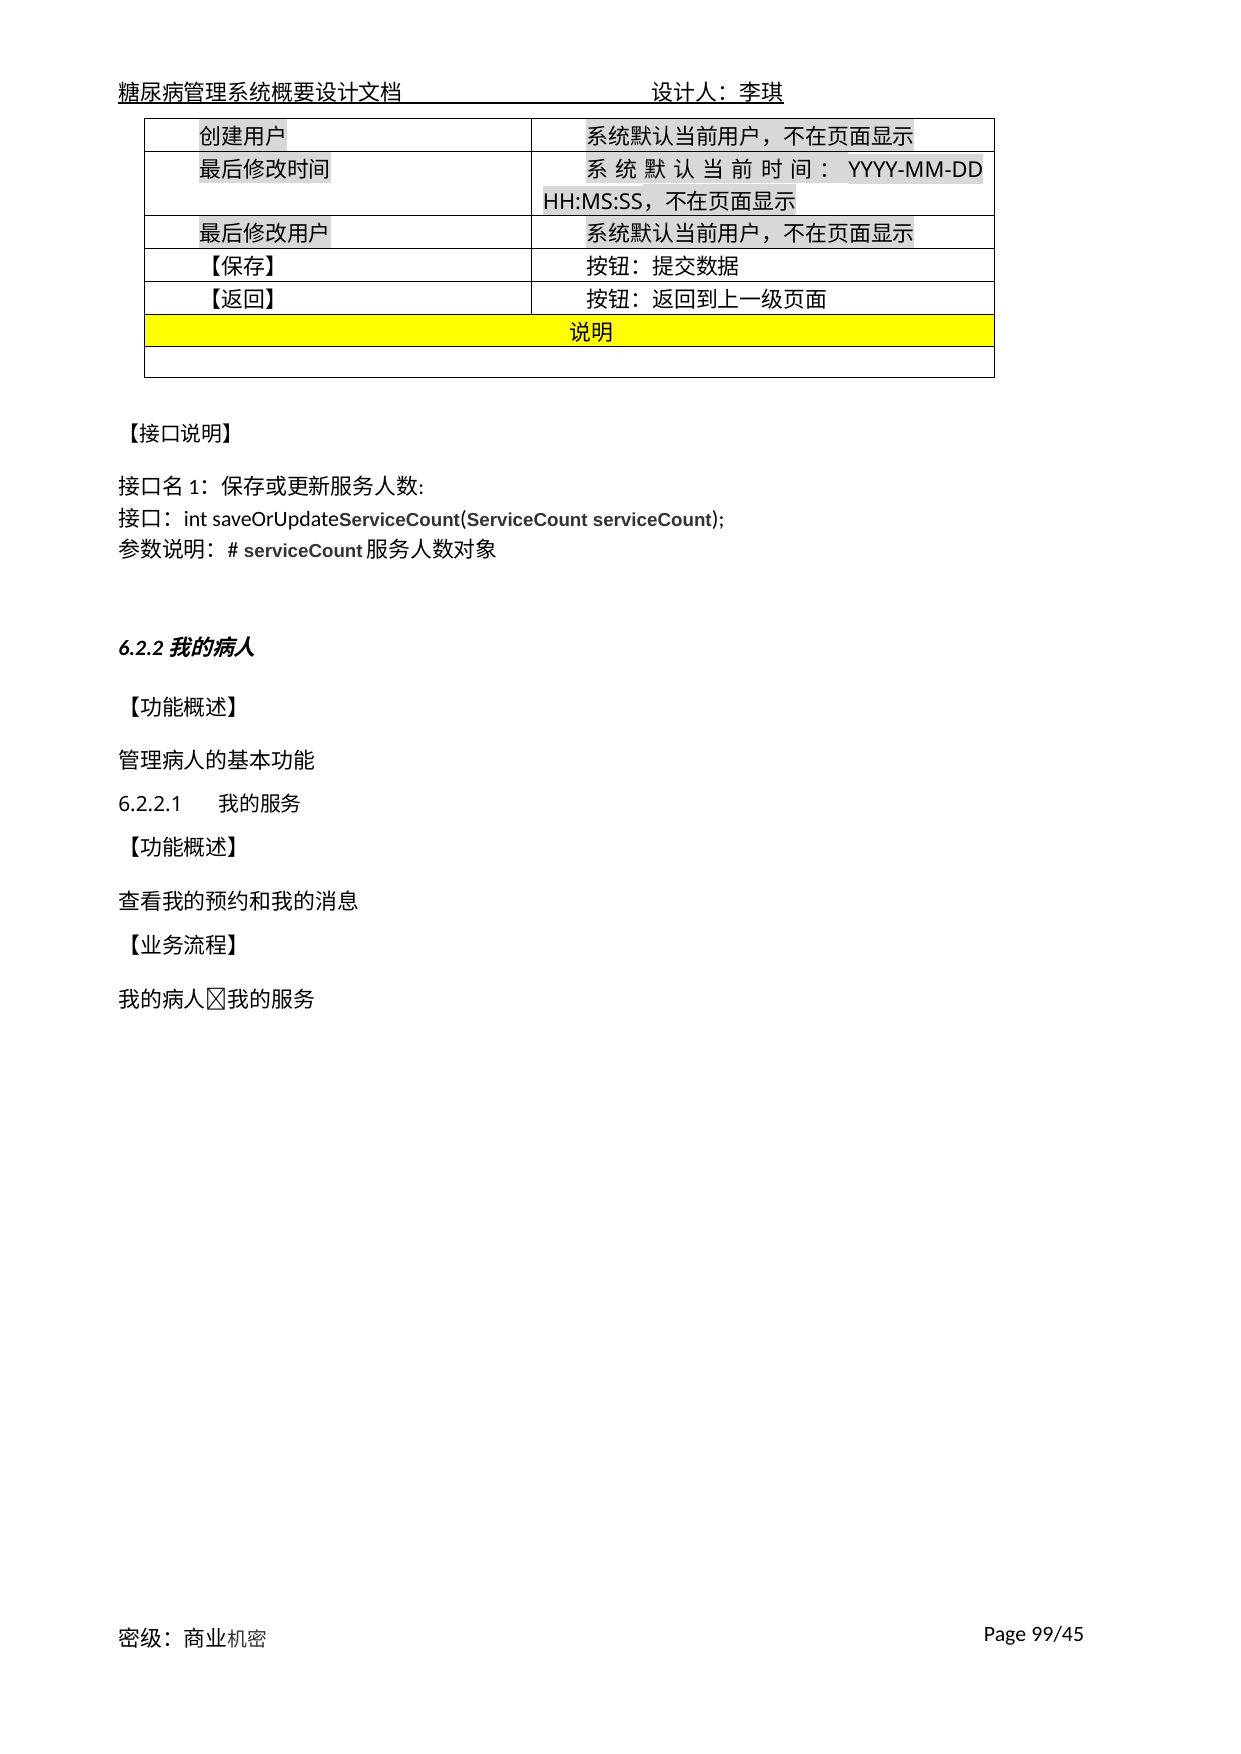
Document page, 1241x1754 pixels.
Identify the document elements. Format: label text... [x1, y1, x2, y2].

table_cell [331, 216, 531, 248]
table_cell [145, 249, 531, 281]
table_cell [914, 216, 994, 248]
subtitle 【功能概述】 [118, 690, 1122, 721]
subtitle 【功能概述】 [118, 830, 1122, 862]
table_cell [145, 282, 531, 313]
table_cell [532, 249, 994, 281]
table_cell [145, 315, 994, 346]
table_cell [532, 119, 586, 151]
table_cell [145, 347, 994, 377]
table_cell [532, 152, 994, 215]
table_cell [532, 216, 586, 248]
text 参数说明：# serviceCount服务人数对象 [118, 532, 1122, 564]
subtitle 【业务流程】 [118, 928, 1122, 960]
text 查看我的预约和我的消息 [118, 884, 1122, 916]
text 接口：int saveOrUpdateServiceCount(ServiceCount serviceCount); [118, 501, 1122, 532]
text 管理病人的基本功能 [118, 743, 1122, 775]
text 接口名1：保存或更新服务人数: [118, 469, 1122, 501]
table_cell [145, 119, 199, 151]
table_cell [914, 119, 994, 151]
subtitle 【接口说明】 [118, 417, 1122, 447]
subtitle 我的病人 [118, 630, 1122, 661]
subtitle 我的服务 [118, 788, 1122, 818]
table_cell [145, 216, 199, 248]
text 我的病人我的服务 [118, 982, 1122, 1014]
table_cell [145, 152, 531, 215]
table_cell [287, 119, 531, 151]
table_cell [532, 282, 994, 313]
